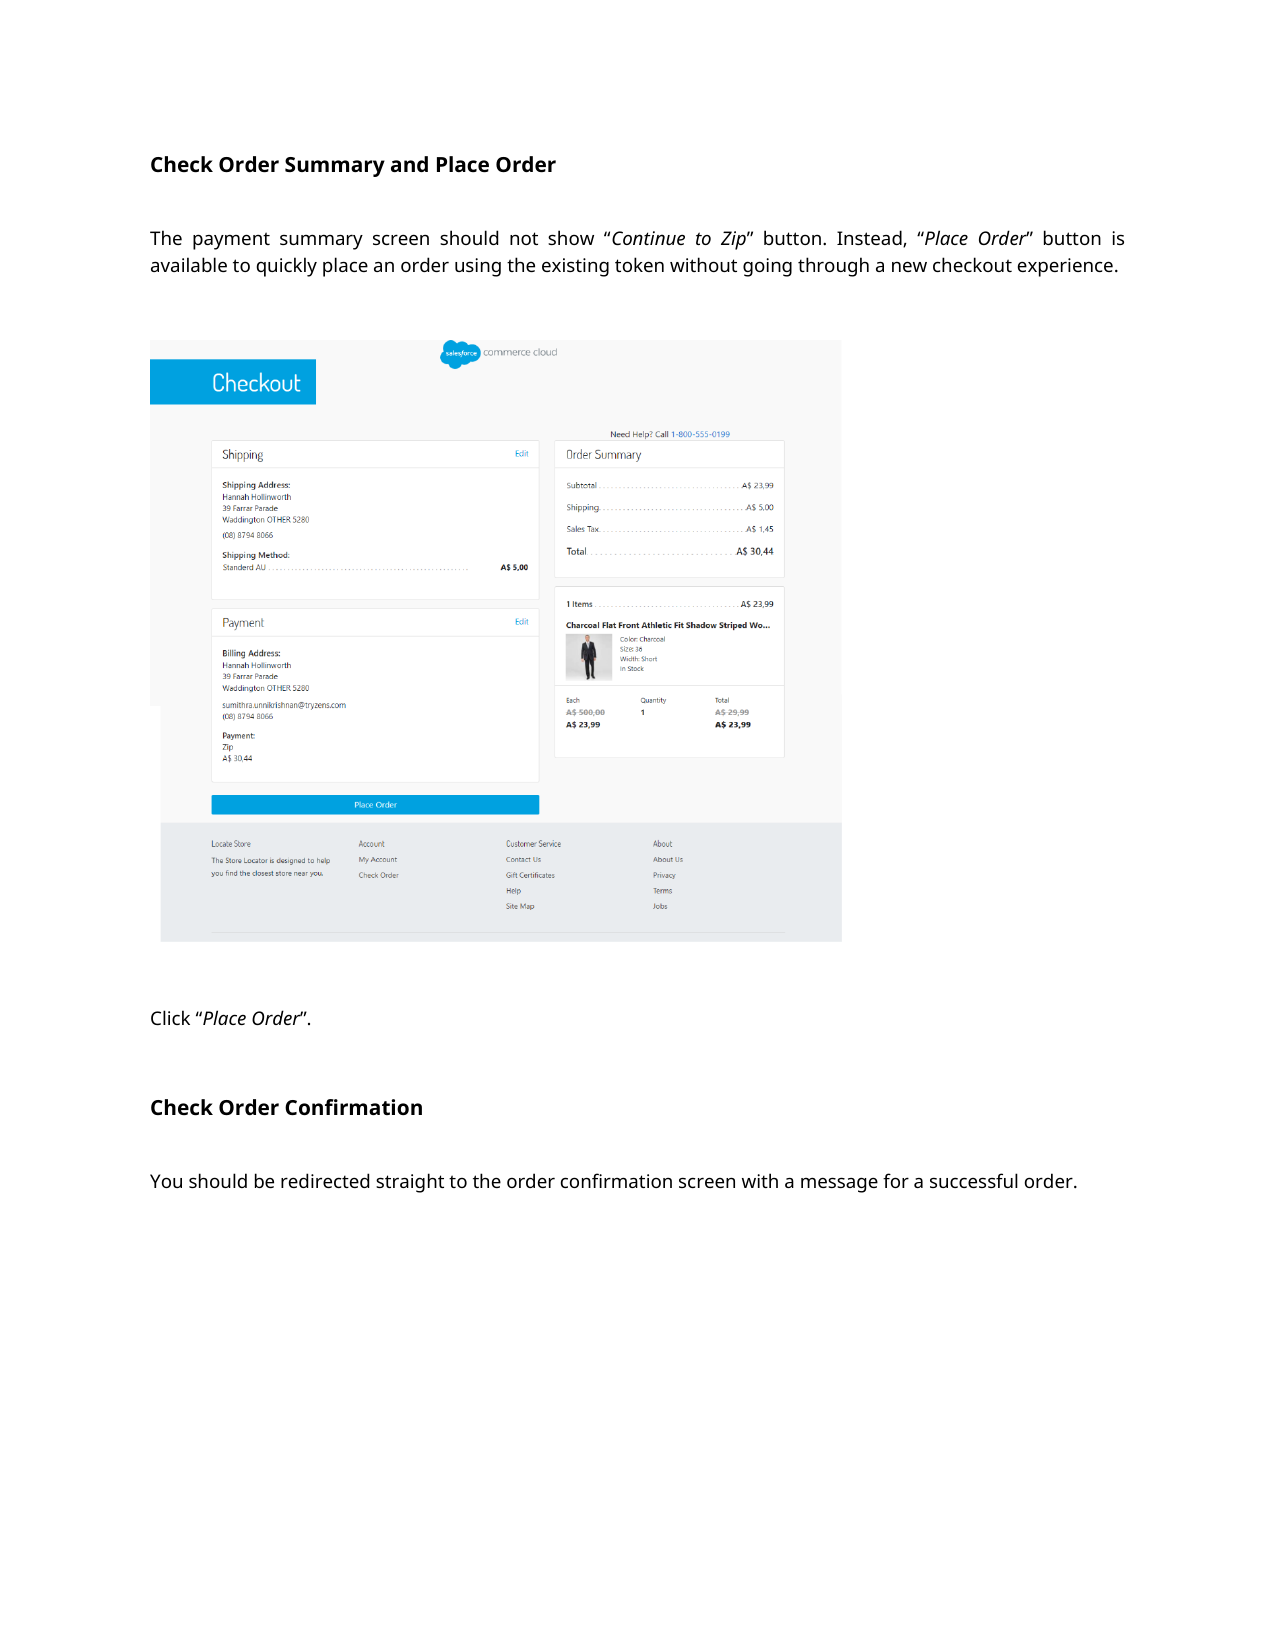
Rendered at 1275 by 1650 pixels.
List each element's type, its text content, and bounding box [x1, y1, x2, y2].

text The payment summary screen should not show “Continue to Zip” button. Instead, “Place Order” button is available to quickly place an order using the existing token without going through a new checkout experience. [150, 225, 1125, 278]
text You should be redirected straight to the order confirmation screen with a message for a successful order. [150, 1168, 1125, 1194]
picture [150, 340, 852, 943]
text Click “Place Order”. [150, 1005, 1125, 1031]
picture [227, 374, 232, 390]
subtitle Check Order Summary and Place Order [150, 150, 1125, 178]
picture [295, 375, 300, 388]
subtitle Check Order Confirmation [150, 1093, 1125, 1122]
